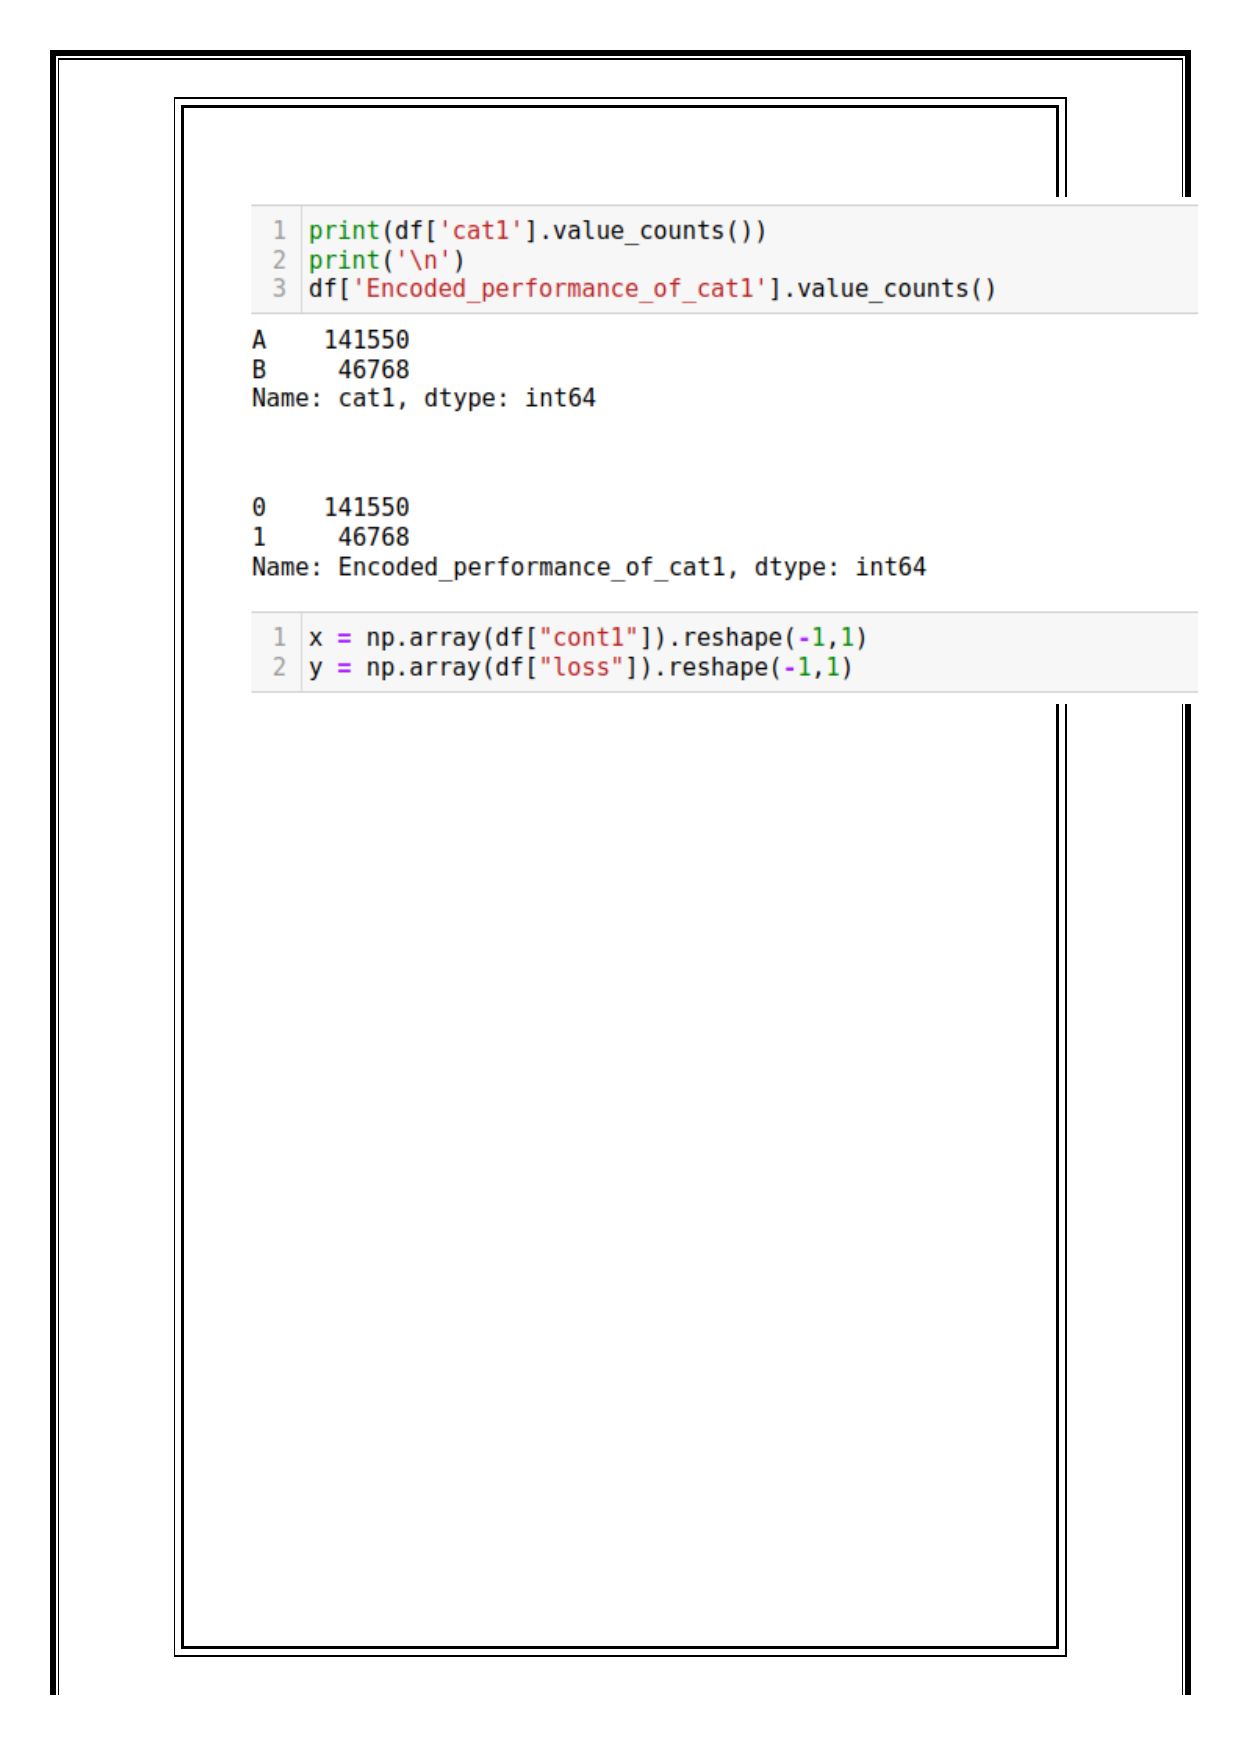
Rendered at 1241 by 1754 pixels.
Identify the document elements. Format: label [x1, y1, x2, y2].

picture [251, 197, 1199, 704]
